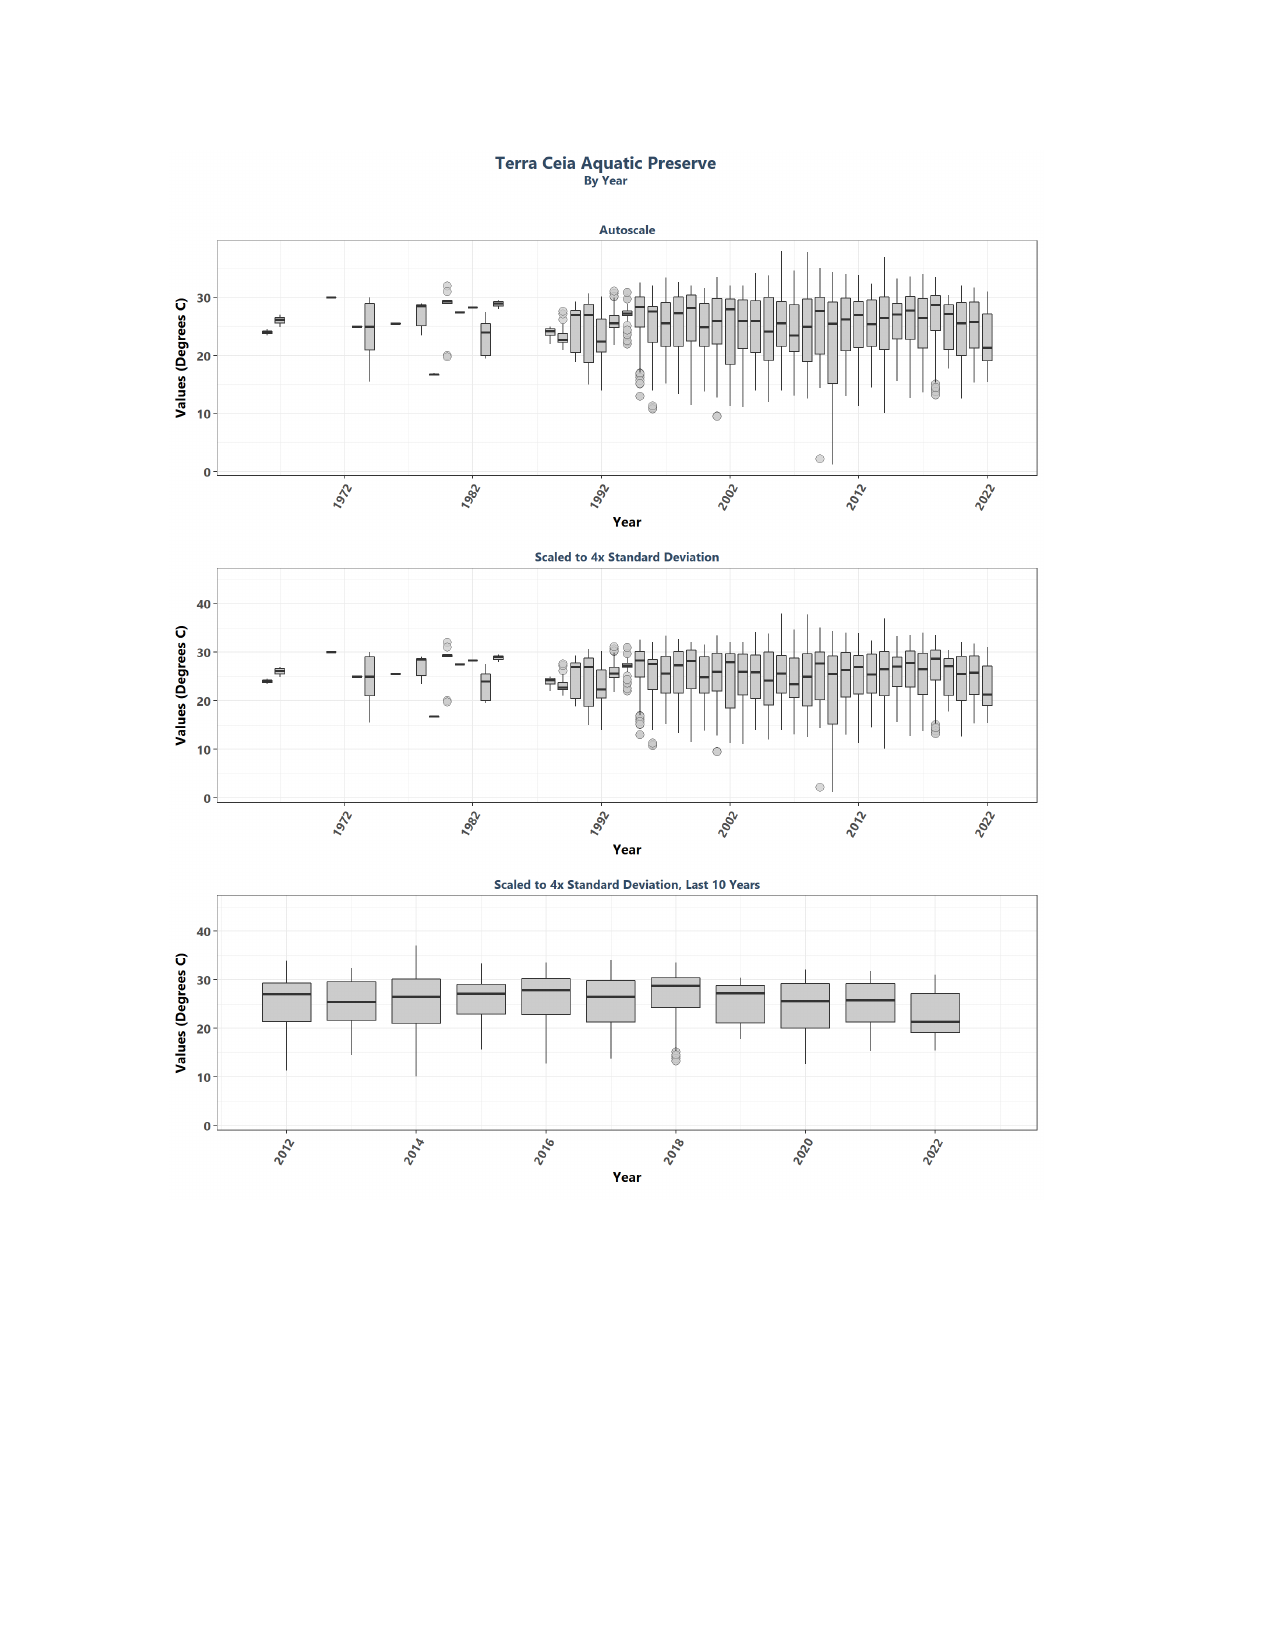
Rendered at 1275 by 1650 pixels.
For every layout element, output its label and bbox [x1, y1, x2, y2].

picture [168, 150, 1044, 1200]
